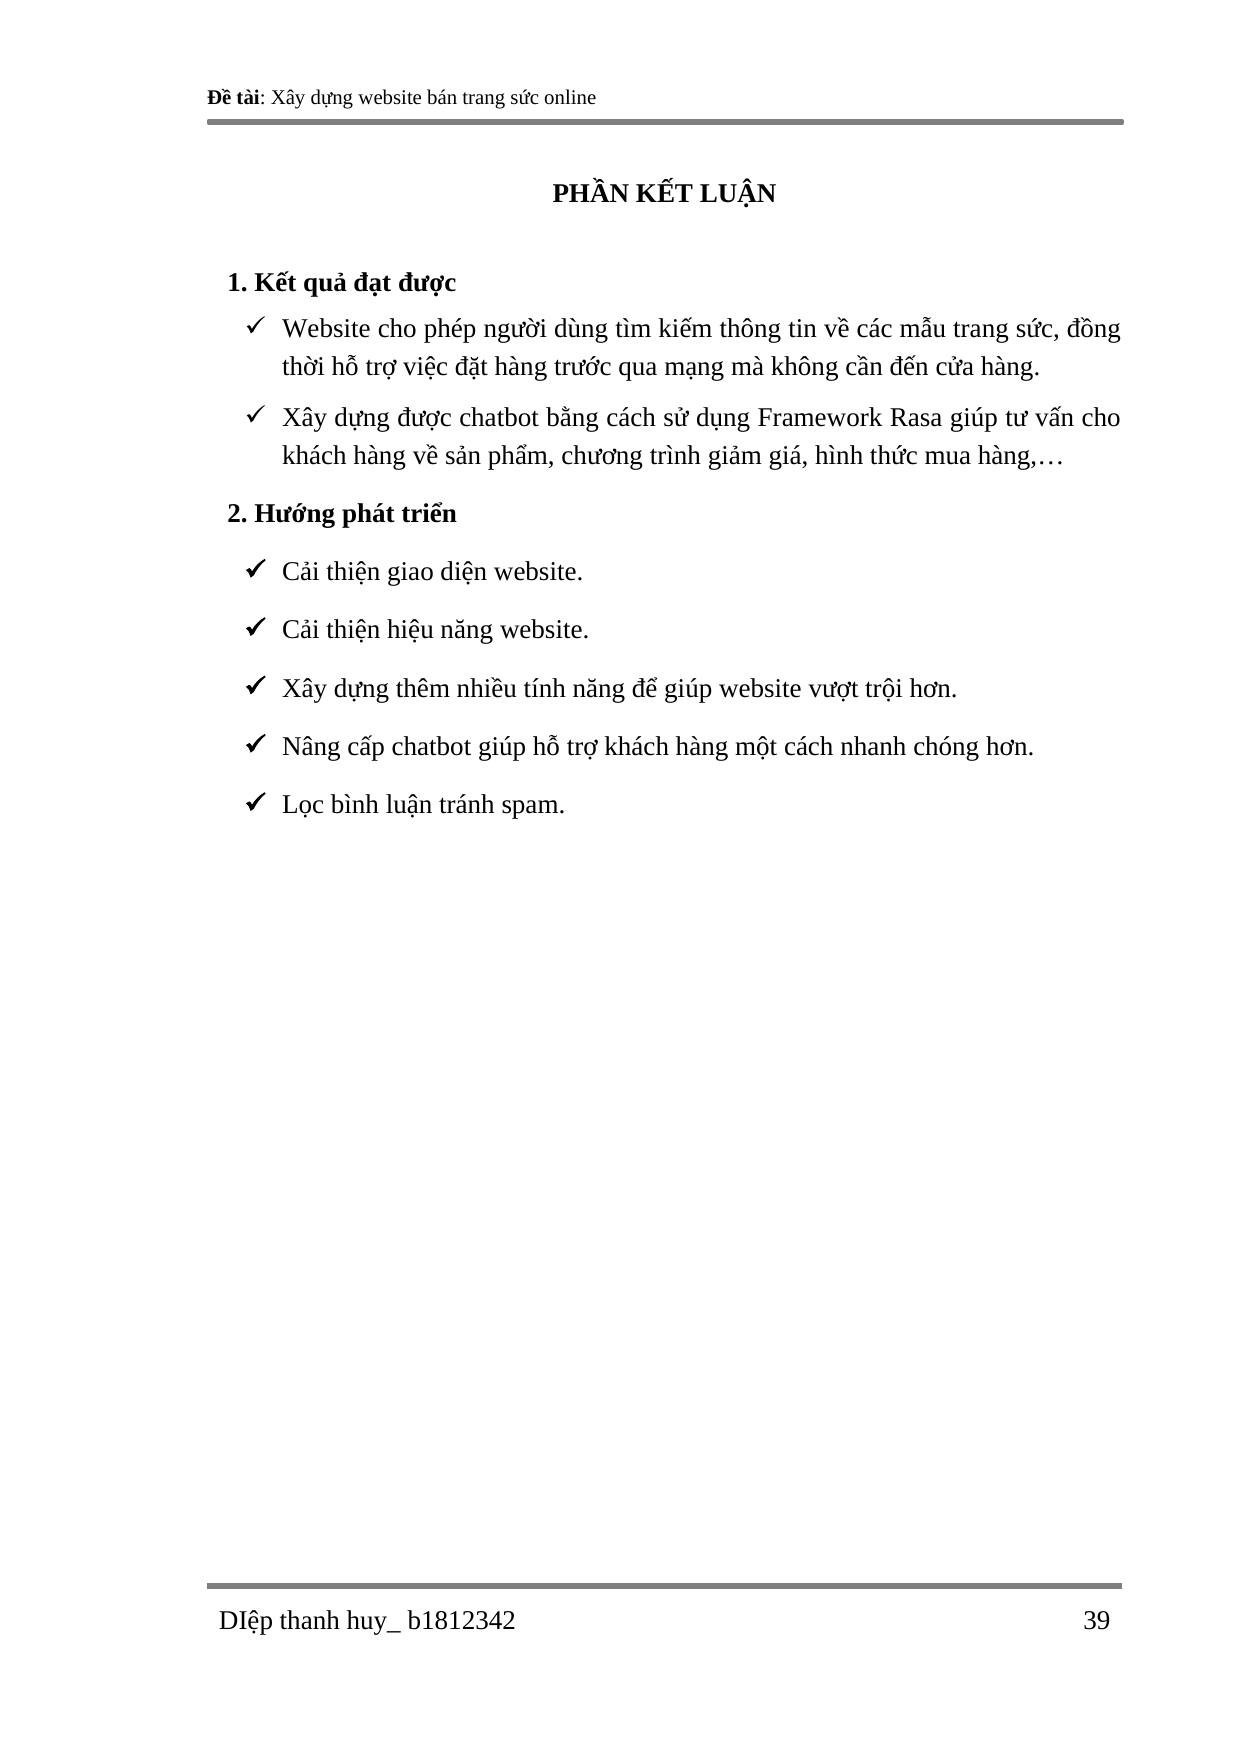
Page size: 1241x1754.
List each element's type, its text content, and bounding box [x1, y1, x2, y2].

list Xây dựng được chatbot bằng cách sử dụng Framework Rasa giúp tư vấn cho khách hàng về sản phẩm, chương trình giảm giá, hình thức mua hàng,… [244, 433, 1122, 470]
list Cải thiện giao diện website. [244, 555, 1122, 586]
list Website cho phép người dùng tìm kiếm thông tin về các mẫu trang sức, đồng thời hỗ trợ việc đặt hàng trước qua mạng mà không cần đến cửa hàng. [244, 312, 1122, 381]
list Lọc bình luận tránh spam. [244, 788, 1122, 820]
subtitle 2. Hướng phát triển [207, 497, 1122, 528]
subtitle 1. Kết quả đạt được [207, 266, 1122, 298]
list Xây dựng thêm nhiều tính năng để giúp website vượt trội hơn. [244, 672, 1122, 703]
list Cải thiện hiệu năng website. [244, 613, 1122, 645]
subtitle PHẦN KẾT LUẬN [207, 177, 1122, 208]
list Nâng cấp chatbot giúp hỗ trợ khách hàng một cách nhanh chóng hơn. [244, 730, 1122, 761]
